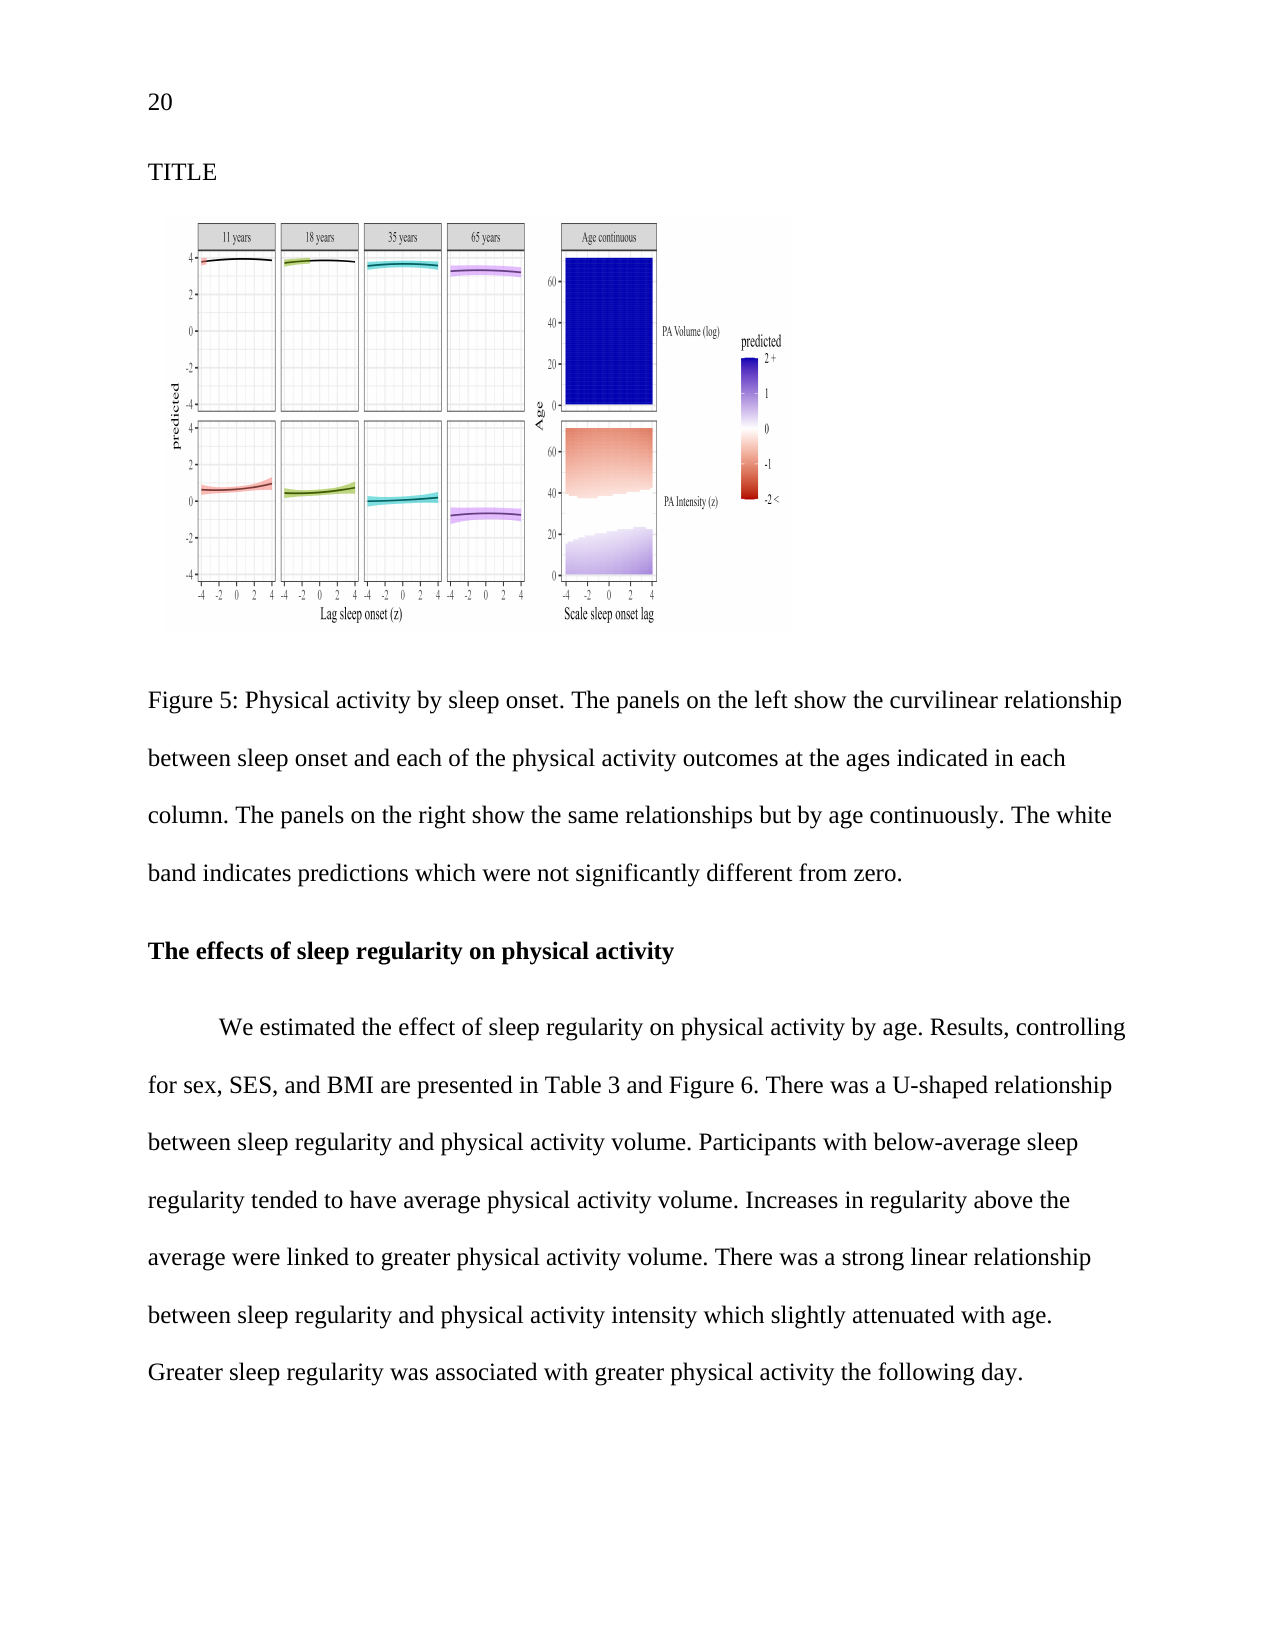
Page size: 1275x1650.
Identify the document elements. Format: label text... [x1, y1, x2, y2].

text Figure 5: Physical activity by sleep onset. The panels on the left show the curvilinear relationship between sleep onset and each of the physical activity outcomes at the ages indicated in each column. The panels on the right show the same relationships but by age continuously. The white band indicates predictions which were not significantly different from zero. [148, 685, 1127, 887]
subtitle The effects of sleep regularity on physical activity [148, 936, 1127, 965]
text We estimated the effect of sleep regularity on physical activity by age. Results, controlling for sex, SES, and BMI are presented in Table 3 and Figure 6. There was a U-shaped relationship between sleep regularity and physical activity volume. Participants with below-average sleep regularity tended to have average physical activity volume. Increases in regularity above the average were linked to greater physical activity volume. There was a strong linear relationship between sleep regularity and physical activity intensity which slightly attenuated with age. Greater sleep regularity was associated with greater physical activity the following day. [148, 1012, 1127, 1386]
picture [166, 215, 792, 632]
